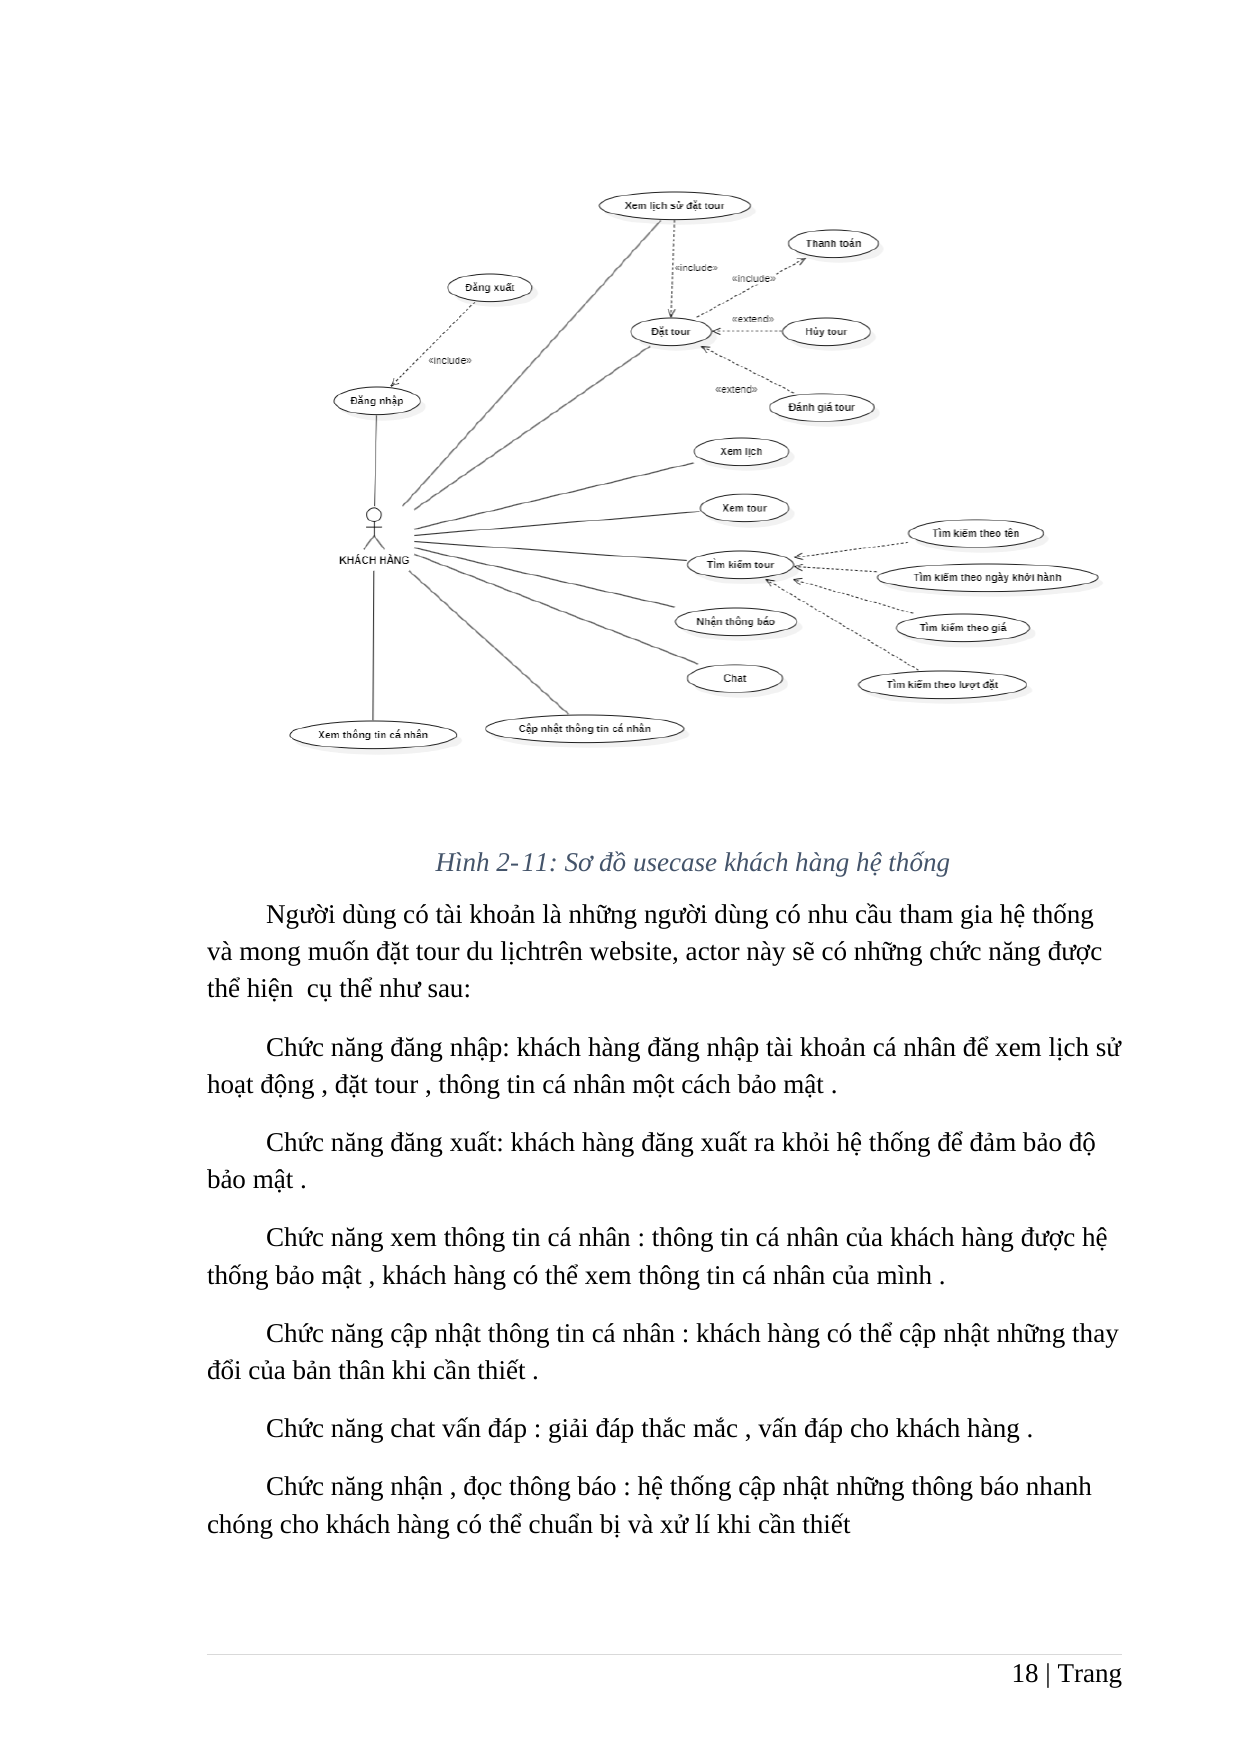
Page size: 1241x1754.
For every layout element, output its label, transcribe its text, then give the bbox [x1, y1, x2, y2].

text Hình 2-11: Sơ đồ usecase khách hàng hệ thống [207, 846, 1122, 877]
text Chức năng đăng xuất: khách hàng đăng xuất ra khỏi hệ thống để đảm bảo độ bảo mật . [207, 1126, 1122, 1194]
text Chức năng nhận , đọc thông báo : hệ thống cập nhật những thông báo nhanh chóng cho khách hàng có thể chuẩn bị và xử lí khi cần thiết [207, 1470, 1122, 1539]
text Chức năng đăng nhập: khách hàng đăng nhập tài khoản cá nhân để xem lịch sử hoạt động , đặt tour , thông tin cá nhân một cách bảo mật . [207, 1031, 1122, 1099]
text Chức năng cập nhật thông tin cá nhân : khách hàng có thể cập nhật những thay đổi của bản thân khi cần thiết . [207, 1317, 1122, 1385]
text Chức năng chat vấn đáp : giải đáp thắc mắc , vấn đáp cho khách hàng . [207, 1412, 1122, 1443]
text Chức năng xem thông tin cá nhân : thông tin cá nhân của khách hàng được hệ thống bảo mật , khách hàng có thể xem thông tin cá nhân của mình . [207, 1221, 1122, 1290]
picture [265, 177, 1182, 819]
text Người dùng có tài khoản là những người dùng có nhu cầu tham gia hệ thống và mong muốn đặt tour du lịchtrên website, actor này sẽ có những chức năng được thể hiện cụ thể như sau: [207, 898, 1122, 1004]
